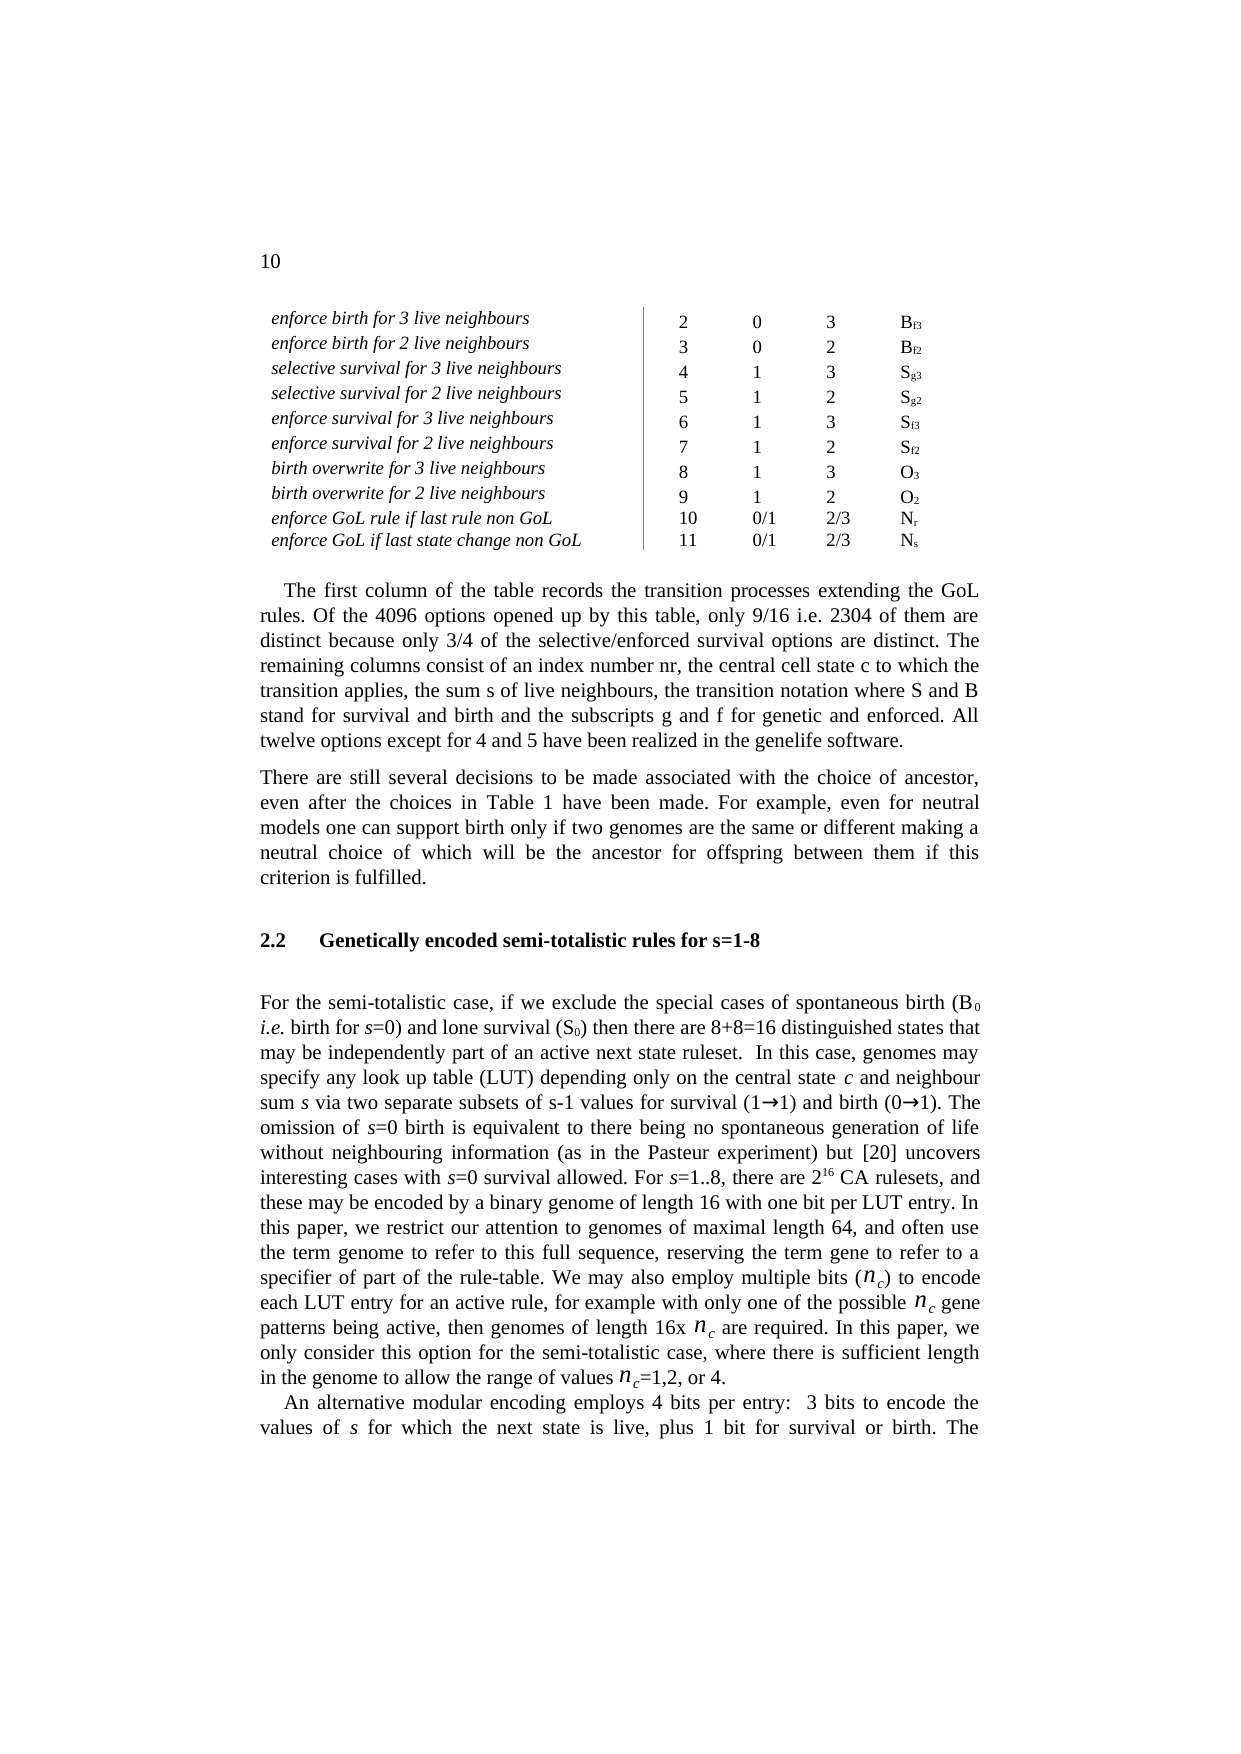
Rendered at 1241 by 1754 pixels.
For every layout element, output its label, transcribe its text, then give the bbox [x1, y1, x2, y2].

table_cell enforce survival for 3 live neighbours [260, 407, 643, 432]
table_cell Sf3 [865, 407, 954, 432]
table_cell Bf2 [865, 332, 954, 357]
table_cell Bf3 [865, 307, 954, 332]
table_cell birth overwrite for 2 live neighbours [260, 482, 643, 507]
table_cell enforce birth for 2 live neighbours [260, 332, 643, 357]
table_cell 1 [718, 482, 791, 507]
table_cell 3 [791, 307, 865, 332]
table_cell 1 [718, 432, 791, 457]
table_cell enforce GoL rule if last rule non GoL [260, 507, 643, 529]
table_cell 1 [718, 407, 791, 432]
table_cell birth overwrite for 3 live neighbours [260, 457, 643, 482]
subtitle For the semi-totalistic case, if we exclude the special cases of spontaneous birth (B0 i.e. birth for s=0) and lone survival (S0) then there are 8+8=16 distinguished states that may be independently part of an active next state ruleset. In this case, genomes may specify any look up table (LUT) depending only on the central state c and neighbour sum s via two separate subsets of s-1 values for survival (1→1) and birth (0→1). The omission of s=0 birth is equivalent to there being no spontaneous generation of life without neighbouring information (as in the Pasteur experiment) but [20] uncovers interesting cases with s=0 survival allowed. For s=1..8, there are 216 CA rulesets, and these may be encoded by a binary genome of length 16 with one bit per LUT entry. In this paper, we restrict our attention to genomes of maximal length 64, and often use the term genome to refer to this full sequence, reserving the term gene to refer to a specifier of part of the rule-table. We may also employ multiple bits () to encode each LUT entry for an active rule, for example with only one of the possible gene patterns being active, then genomes of length 16x are required. In this paper, we only consider this option for the semi-totalistic case, where there is sufficient length in the genome to allow the range of values =1,2, or 4. [260, 989, 980, 1389]
table_cell 7 [644, 432, 717, 457]
table_cell selective survival for 2 live neighbours [260, 382, 643, 407]
table_cell 0/1 [718, 529, 791, 550]
table_cell Sg2 [865, 382, 954, 407]
table_cell 8 [644, 457, 717, 482]
table_cell 2/3 [791, 529, 865, 550]
table_cell 1 [718, 457, 791, 482]
subtitle Genetically encoded semi-totalistic rules for s=1-8 [260, 927, 980, 952]
table_cell 0 [718, 332, 791, 357]
table_cell 9 [644, 482, 717, 507]
table_cell Nr [865, 507, 954, 529]
table_cell 1 [718, 382, 791, 407]
table_cell enforce survival for 2 live neighbours [260, 432, 643, 457]
table_cell 2 [791, 382, 865, 407]
table_cell enforce birth for 3 live neighbours [260, 307, 643, 332]
table_cell 5 [644, 382, 717, 407]
table_cell 3 [791, 457, 865, 482]
table_cell 3 [791, 357, 865, 382]
table_cell 2 [791, 432, 865, 457]
table_cell Ns [865, 529, 954, 550]
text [260, 1389, 980, 1439]
table_cell 0 [718, 307, 791, 332]
table_cell enforce GoL if last state change non GoL [260, 529, 643, 550]
table_cell 1 [718, 357, 791, 382]
table_cell 2 [791, 332, 865, 357]
table_cell 11 [644, 529, 717, 550]
table_cell selective survival for 3 live neighbours [260, 357, 643, 382]
table_cell 6 [644, 407, 717, 432]
table_cell 2 [644, 307, 717, 332]
table_cell 2/3 [791, 507, 865, 529]
text The first column of the table records the transition processes extending the GoL rules. Of the 4096 options opened up by this table, only 9/16 i.e. 2304 of them are distinct because only 3/4 of the selective/enforced survival options are distinct. The remaining columns consist of an index number nr, the central cell state c to which the transition applies, the sum s of live neighbours, the transition notation where S and B stand for survival and birth and the subscripts g and f for genetic and enforced. All twelve options except for 4 and 5 have been realized in the genelife software. [260, 577, 980, 752]
table_cell 10 [644, 507, 717, 529]
table_cell 4 [644, 357, 717, 382]
table_cell 3 [644, 332, 717, 357]
table_cell Sf2 [865, 432, 954, 457]
table_cell 2 [791, 482, 865, 507]
table_cell 0/1 [718, 507, 791, 529]
table_cell O2 [865, 482, 954, 507]
table_cell 3 [791, 407, 865, 432]
text There are still several decisions to be made associated with the choice of ancestor, even after the choices in Table 1 have been made. For example, even for neutral models one can support birth only if two genomes are the same or different making a neutral choice of which will be the ancestor for offspring between them if this criterion is fulfilled. [260, 764, 980, 889]
table_cell Sg3 [865, 357, 954, 382]
table_cell O3 [865, 457, 954, 482]
